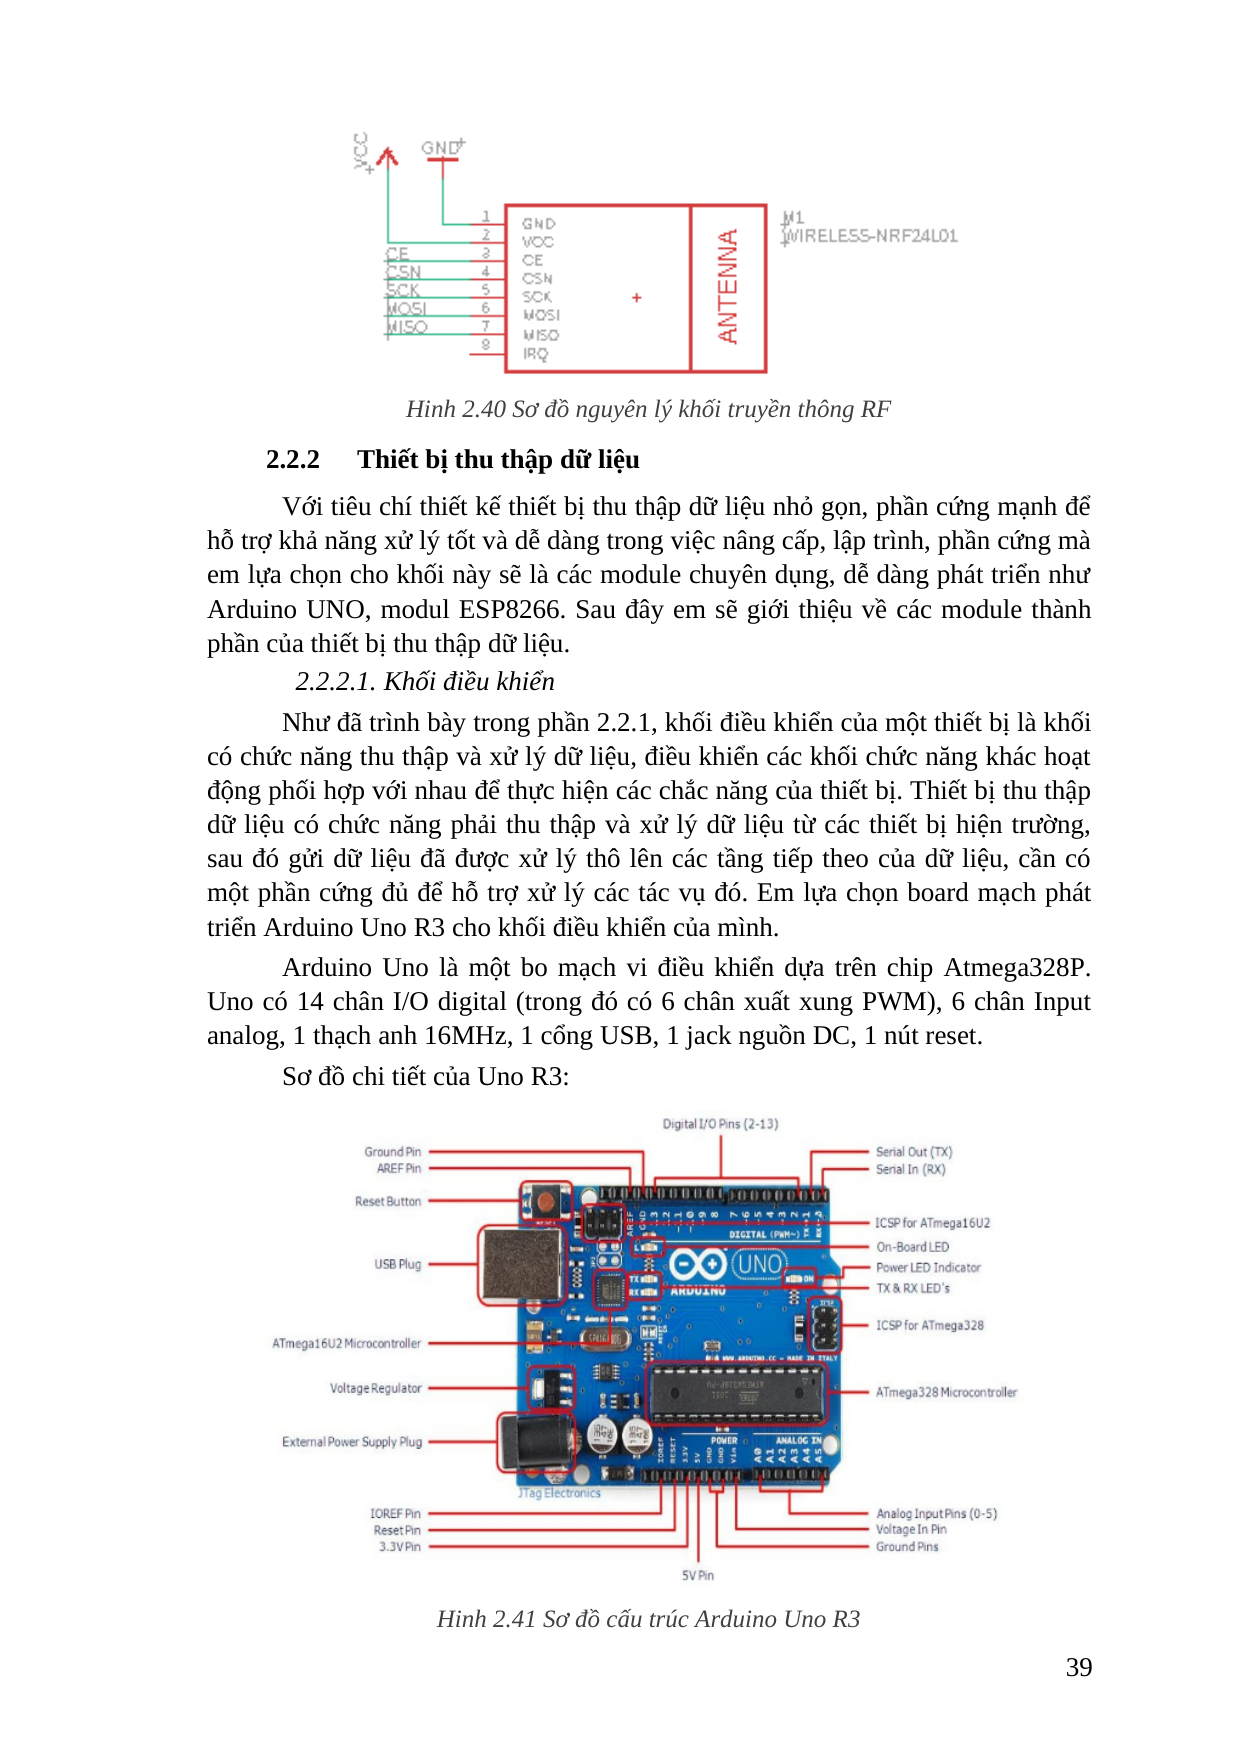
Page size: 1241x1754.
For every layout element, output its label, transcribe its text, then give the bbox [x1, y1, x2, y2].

picture [329, 118, 971, 385]
text Arduino Uno là một bo mạch vi điều khiển dựa trên chip Atmega328P. Uno có 14 chân I/O digital (trong đó có 6 chân xuất xung PWM), 6 chân Input analog, 1 thạch anh 16MHz, 1 cổng USB, 1 jack nguồn DC, 1 nút reset. [207, 951, 1092, 1051]
text Sơ đồ chi tiết của Uno R3: [207, 1060, 1092, 1091]
text Với tiêu chí thiết kế thiết bị thu thập dữ liệu nhỏ gọn, phần cứng mạnh để hỗ trợ khả năng xử lý tốt và dễ dàng trong việc nâng cấp, lập trình, phần cứng mà em lựa chọn cho khối này sẽ là các module chuyên dụng, dễ dàng phát triển như Arduino UNO, modul ESP8266. Sau đây em sẽ giới thiệu về các module thành phần của thiết bị thu thập dữ liệu. [207, 490, 1092, 658]
text Như đã trình bày trong phần 2.2.1, khối điều khiển của một thiết bị là khối có chức năng thu thập và xử lý dữ liệu, điều khiển các khối chức năng khác hoạt động phối hợp với nhau để thực hiện các chắc năng của thiết bị. Thiết bị thu thập dữ liệu có chức năng phải thu thập và xử lý dữ liệu từ các thiết bị hiện trường, sau đó gửi dữ liệu đã được xử lý thô lên các tầng tiếp theo của dữ liệu, cần có một phần cứng đủ để hỗ trợ xử lý các tác vụ đó. Em lựa chọn board mạch phát triển Arduino Uno R3 cho khối điều khiển của mình. [207, 706, 1092, 942]
picture [254, 1100, 1045, 1596]
subtitle Thiết bị thu thập dữ liệu [266, 444, 1092, 475]
subtitle Khối điều khiển [207, 665, 1092, 696]
